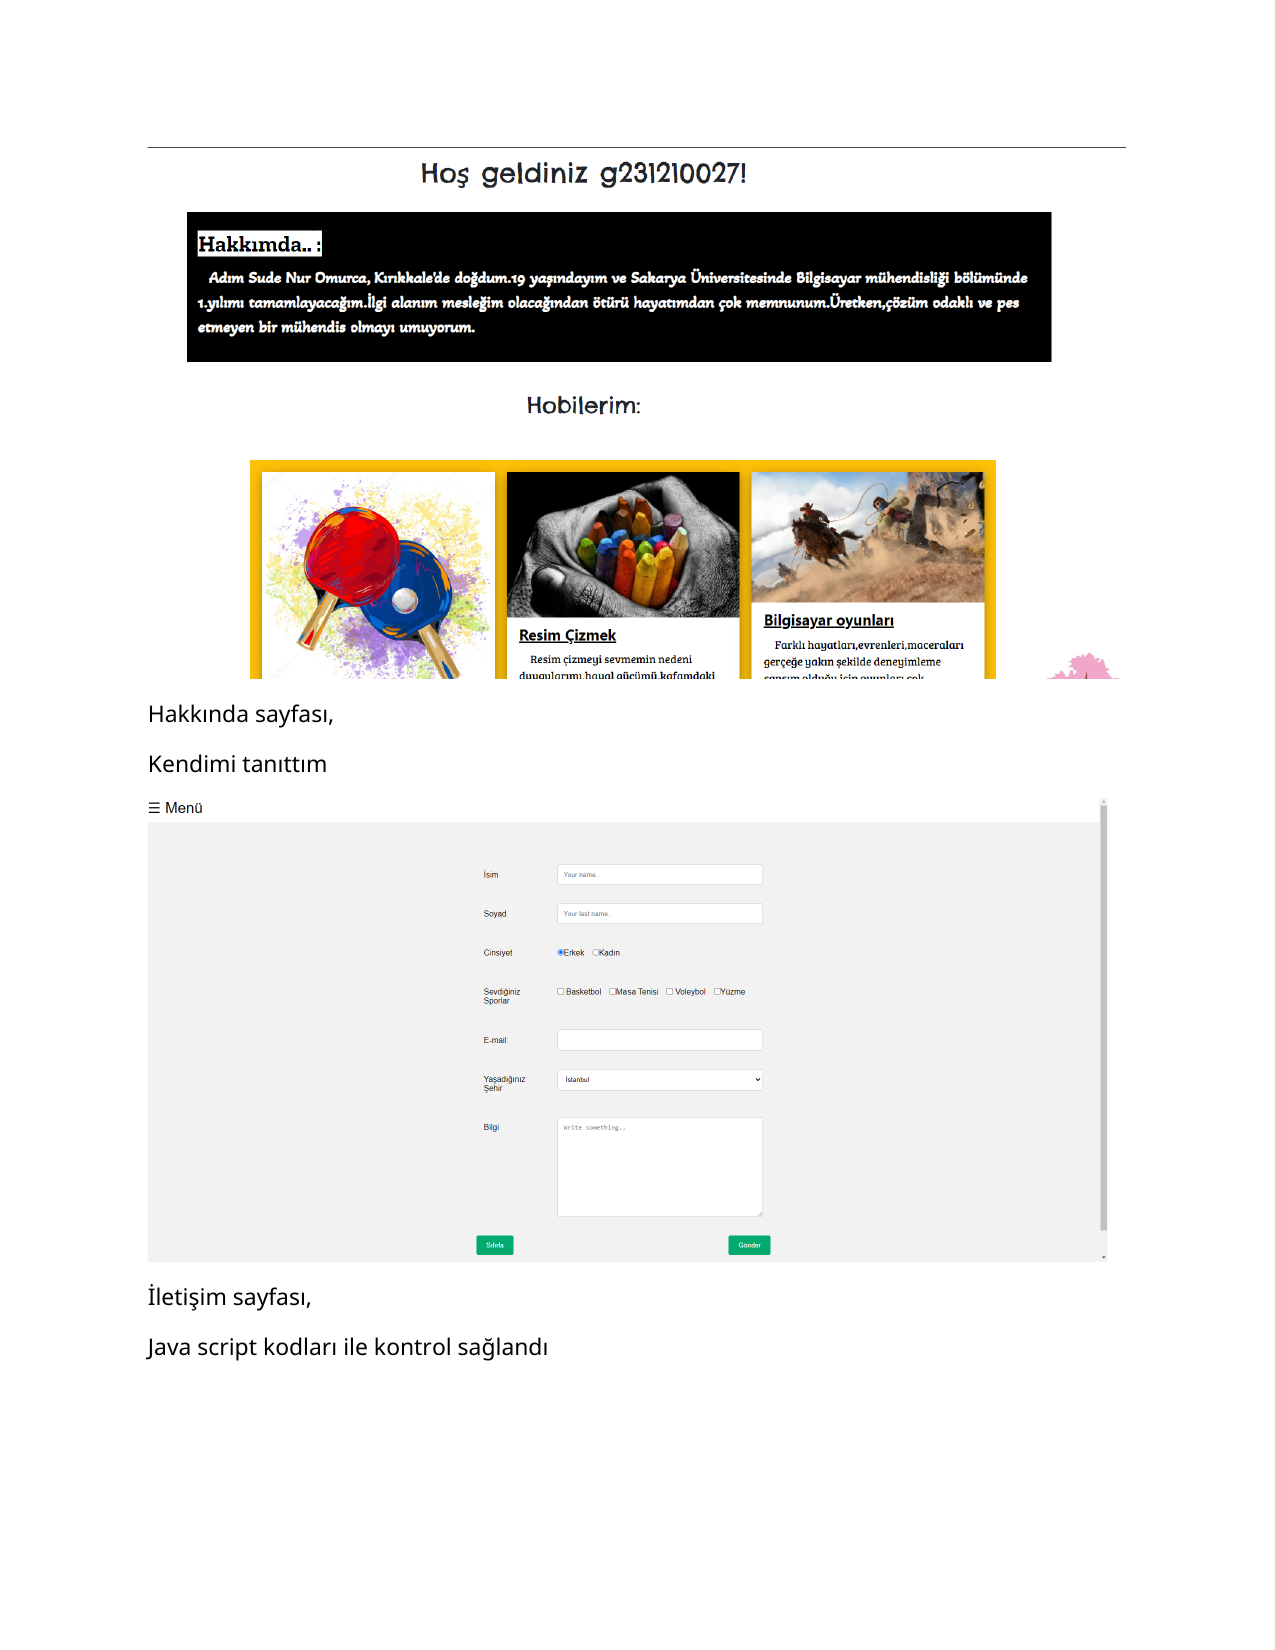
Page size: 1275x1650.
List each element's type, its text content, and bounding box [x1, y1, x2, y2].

picture [147, 147, 1127, 679]
text Hakkında sayfası, [148, 698, 1127, 729]
picture [147, 798, 1108, 1262]
text Kendimi tanıttım [148, 748, 1127, 780]
text Java script kodları ile kontrol sağlandı [148, 1331, 1127, 1362]
text İletişim sayfası, [148, 1281, 1127, 1312]
